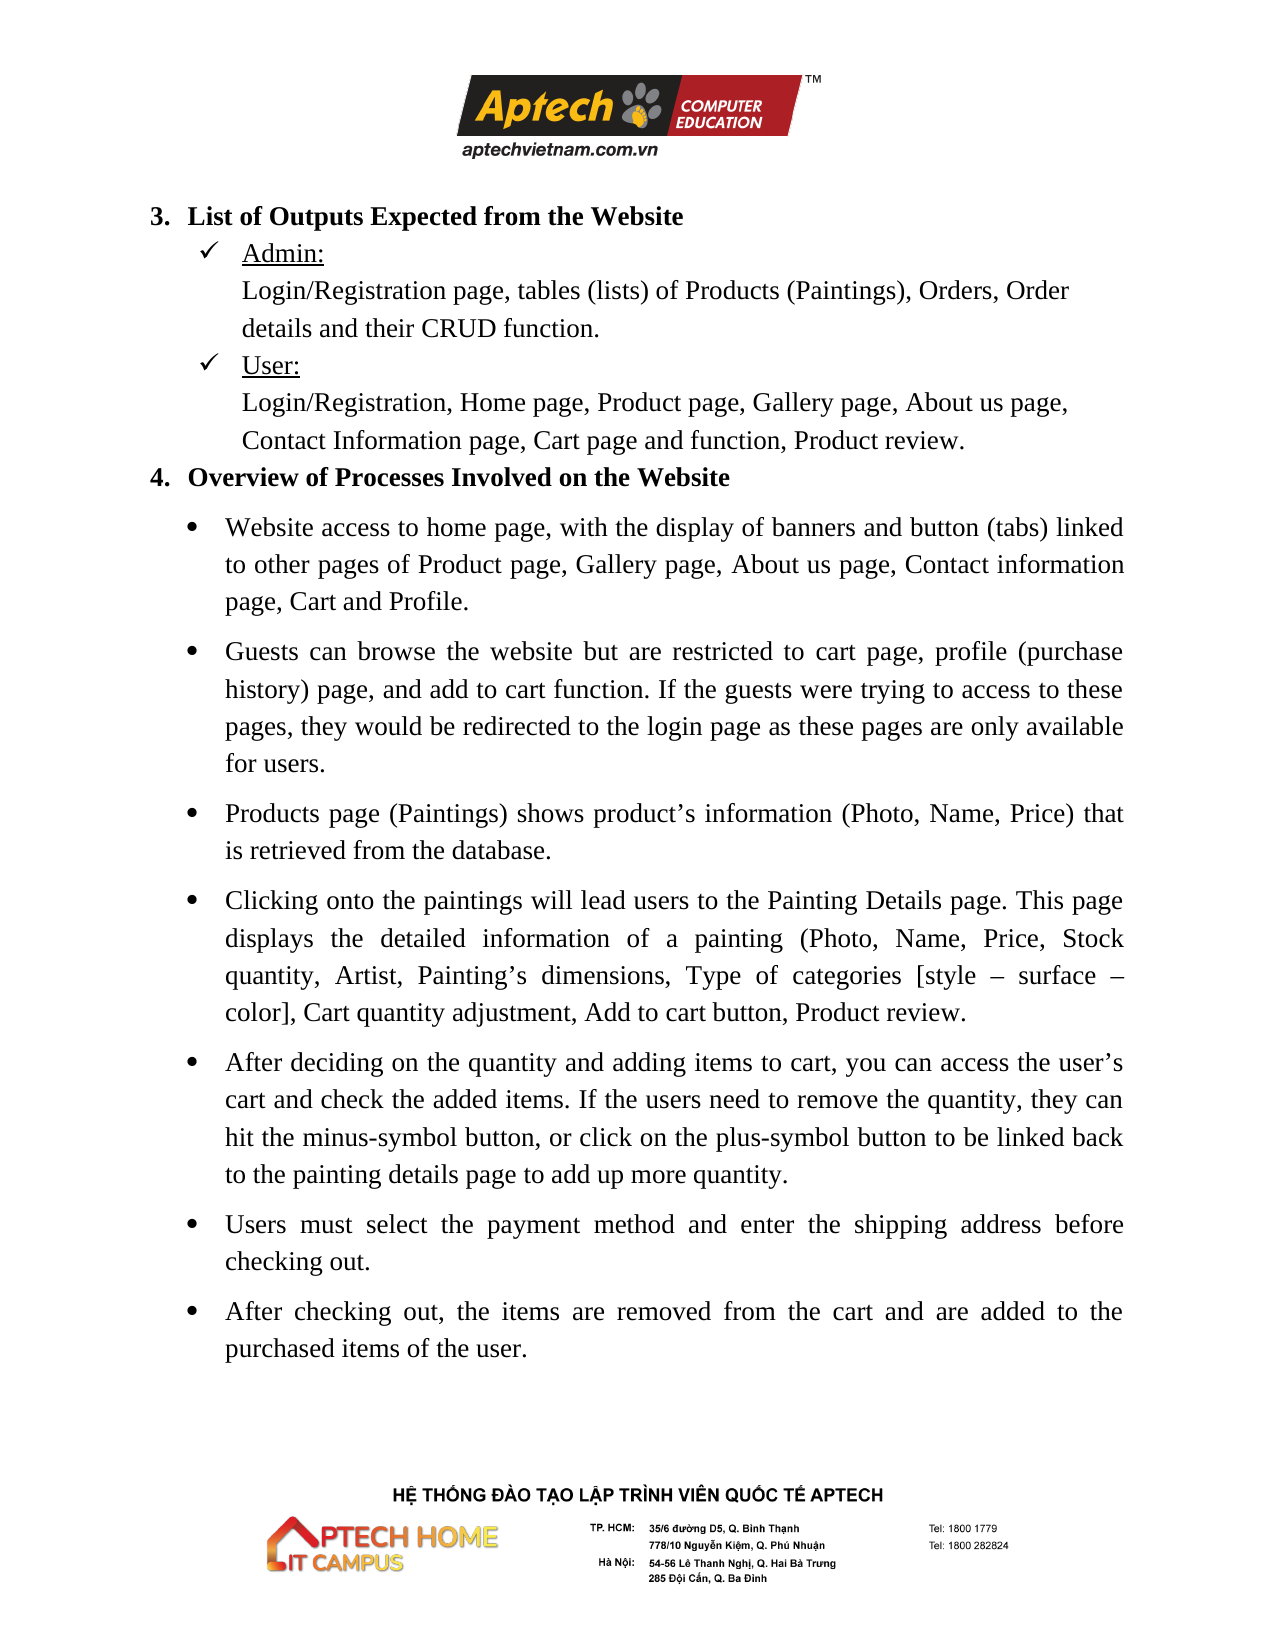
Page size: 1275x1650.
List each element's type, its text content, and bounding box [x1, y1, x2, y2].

list Website access to home page, with the display of banners and button (tabs) linked to other pages of Product page, Gallery page, About us page, Contact information page, Cart and Profile. [187, 511, 1125, 617]
list After deciding on the quantity and adding items to cart, you can access the user’s cart and check the added items. If the users need to remove the quantity, they can hit the minus-symbol button, or click on the plus-symbol button to be linked back to the painting details page to add up more quantity. [187, 1046, 1125, 1189]
list Clicking onto the paintings will lead users to the Painting Details page. This page displays the detailed information of a painting (Photo, Name, Price, Stock quantity, Artist, Painting’s dimensions, Type of categories [style – surface – color], Cart quantity adjustment, Add to cart button, Product review. [187, 884, 1125, 1027]
list Guests can browse the website but are restricted to cart page, profile (purchase history) page, and add to cart function. If the guests were trying to access to these pages, they would be redirected to the login page as these pages are only available for users. [187, 635, 1125, 778]
list After checking out, the items are removed from the cart and are added to the purchased items of the user. [187, 1295, 1125, 1363]
picture [251, 1482, 1024, 1586]
list Products page (Paintings) shows product’s information (Photo, Name, Price) that is retrieved from the database. [187, 797, 1125, 866]
list Users must select the payment method and enter the shipping address before checking out. [187, 1208, 1125, 1276]
list User: Login/Registration, Home page, Product page, Gallery page, About us page, Contact Information page, Cart page and function, Product review. [198, 349, 1125, 455]
list Overview of Processes Involved on the Website [150, 461, 1125, 492]
list Admin: Login/Registration page, tables (lists) of Products (Paintings), Orders, Order details and their CRUD function. [198, 237, 1125, 343]
picture [150, 51, 1125, 162]
list List of Outputs Expected from the Website [150, 162, 1125, 231]
